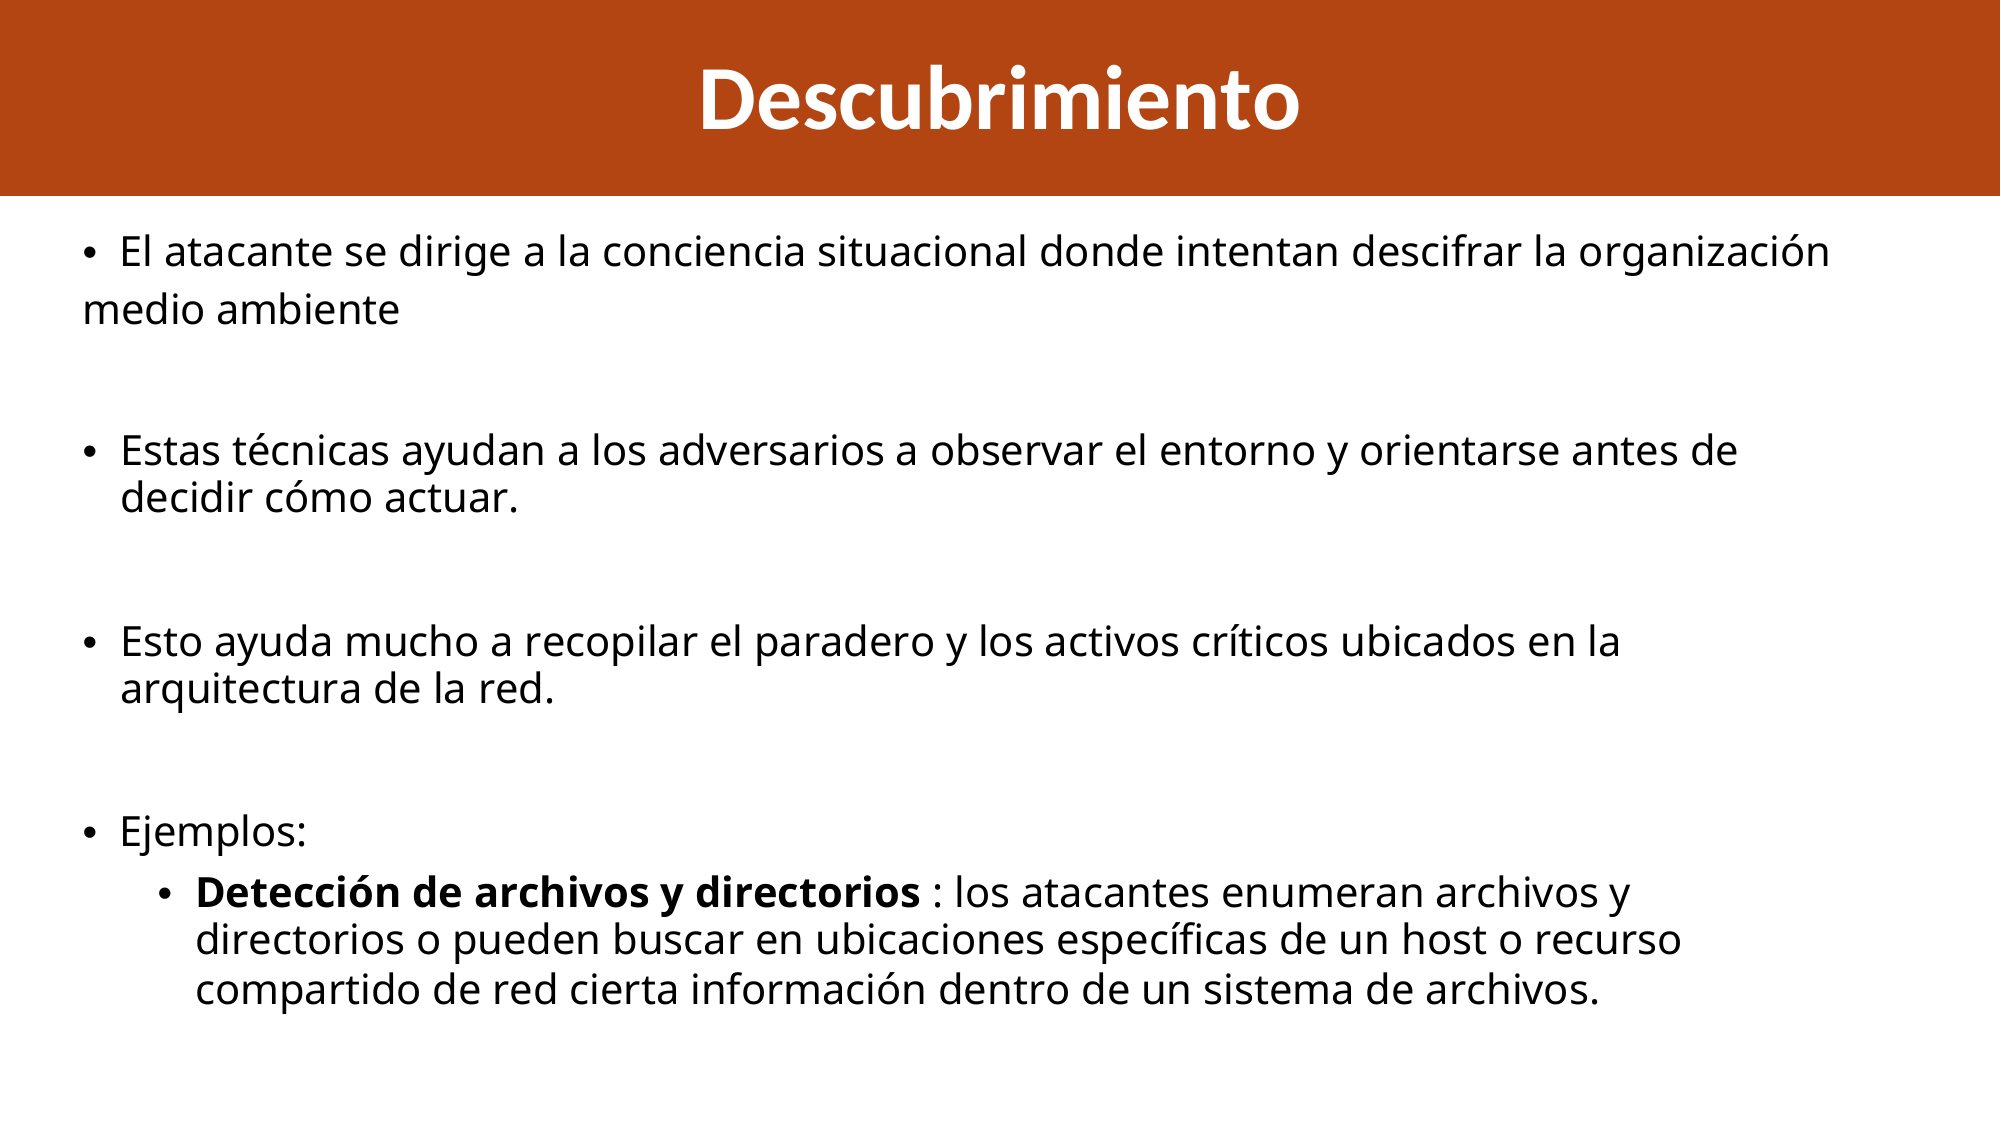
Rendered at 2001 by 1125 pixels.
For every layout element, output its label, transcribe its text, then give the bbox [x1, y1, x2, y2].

list Ejemplos: [82, 802, 2000, 858]
list Esto ayuda mucho a recopilar el paradero y los activos críticos ubicados en la arquitectura de la red. [82, 617, 1871, 716]
list El atacante se dirige a la conciencia situacional donde intentan descifrar la organización [82, 221, 2000, 278]
list Detección de archivos y directorios : los atacantes enumeran archivos y directorios o pueden buscar en ubicaciones específicas de un host o recurso compartido de red cierta información dentro de un sistema de archivos. [157, 868, 1826, 1016]
text medio ambiente [82, 278, 2000, 336]
list Estas técnicas ayudan a los adversarios a observar el entorno y orientarse antes de decidir cómo actuar. [82, 426, 1805, 525]
